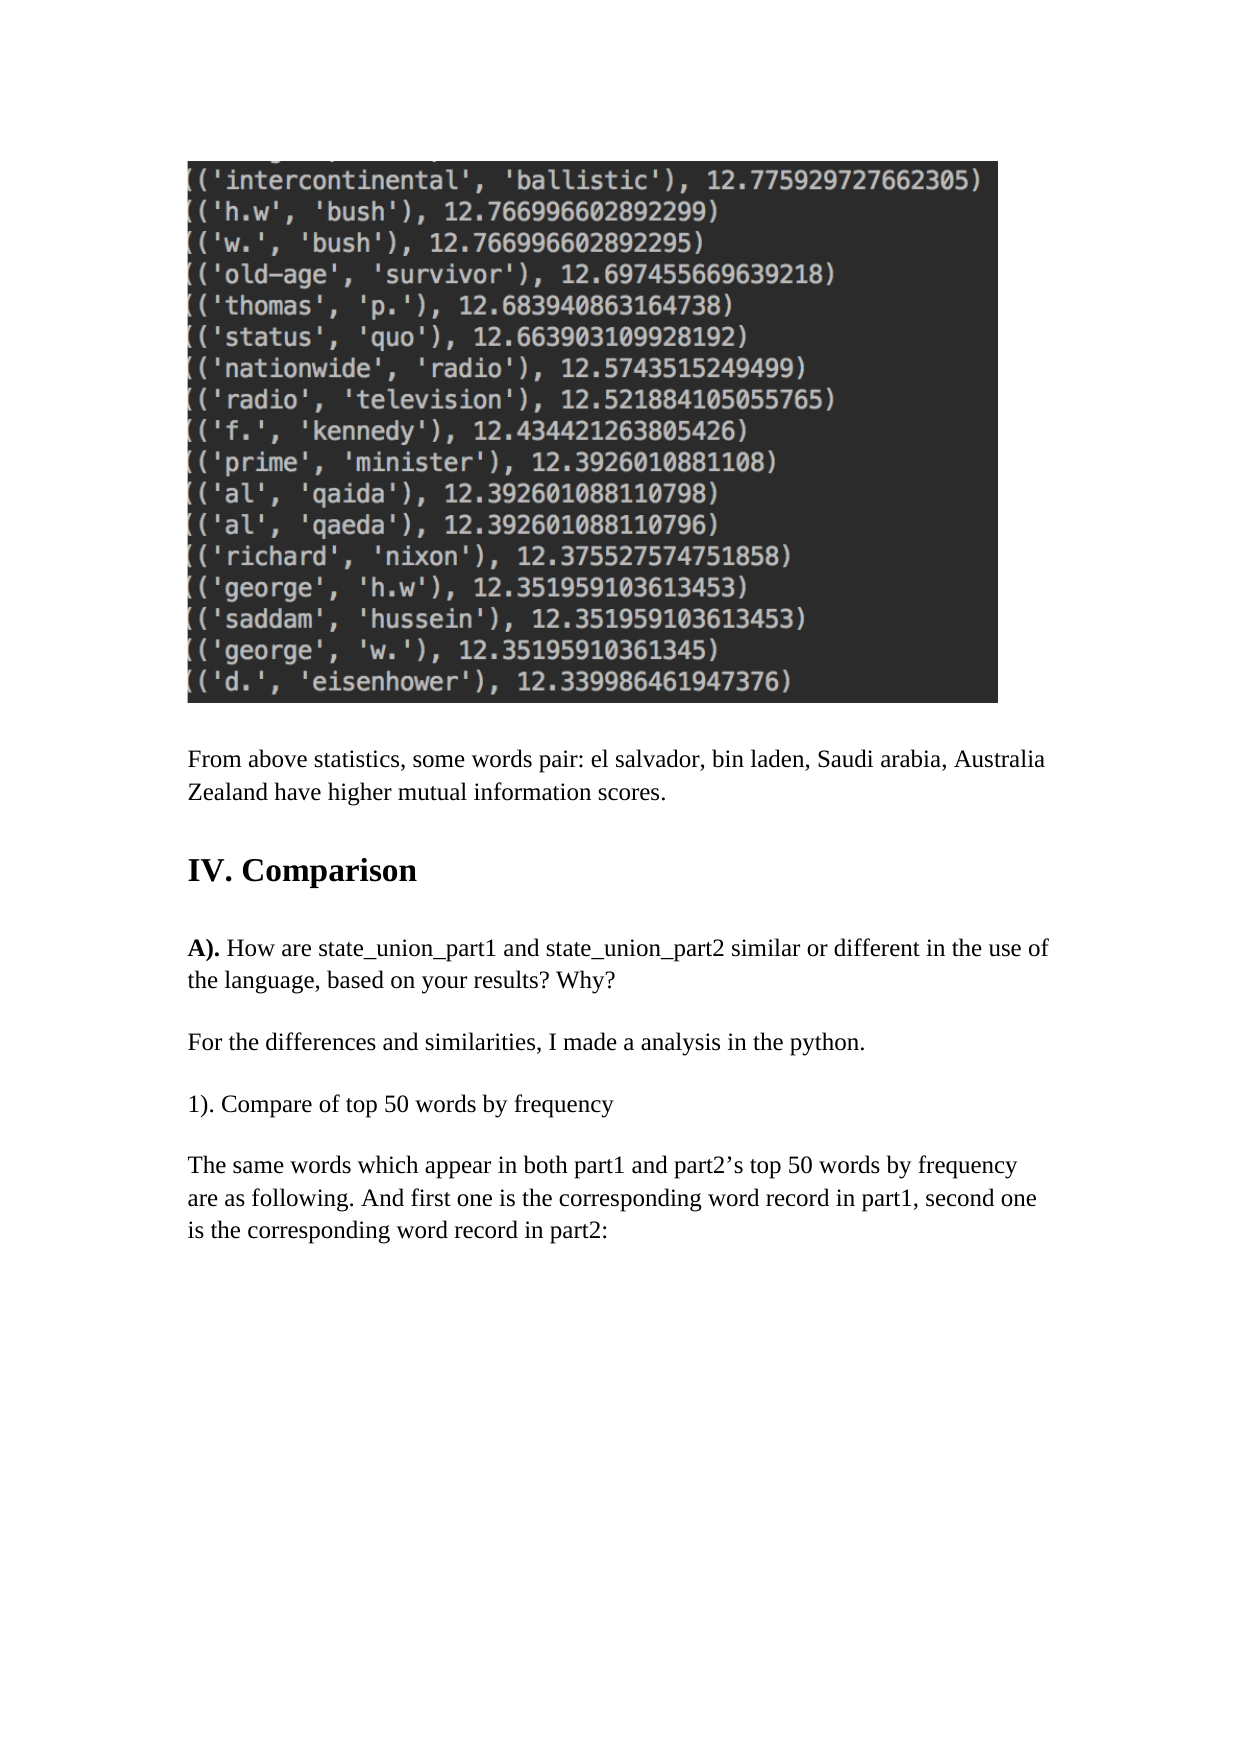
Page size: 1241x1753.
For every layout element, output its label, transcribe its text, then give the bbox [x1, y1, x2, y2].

text A). How are state_union_part1 and state_union_part2 similar or different in the use of the language, based on your results? Why? [187, 931, 1053, 996]
picture [187, 161, 998, 703]
text 1). Compare of top 50 words by frequency [187, 1087, 1053, 1119]
text IV. Comparison [187, 837, 1053, 902]
text From above statistics, some words pair: el salvador, bin laden, Saudi arabia, Australia Zealand have higher mutual information scores. [187, 743, 1053, 808]
text For the differences and similarities, I made a analysis in the python. [187, 1025, 1053, 1058]
text The same words which appear in both part1 and part2’s top 50 words by frequency are as following. And first one is the corresponding word record in part1, second one is the corresponding word record in part2: [187, 1148, 1053, 1246]
